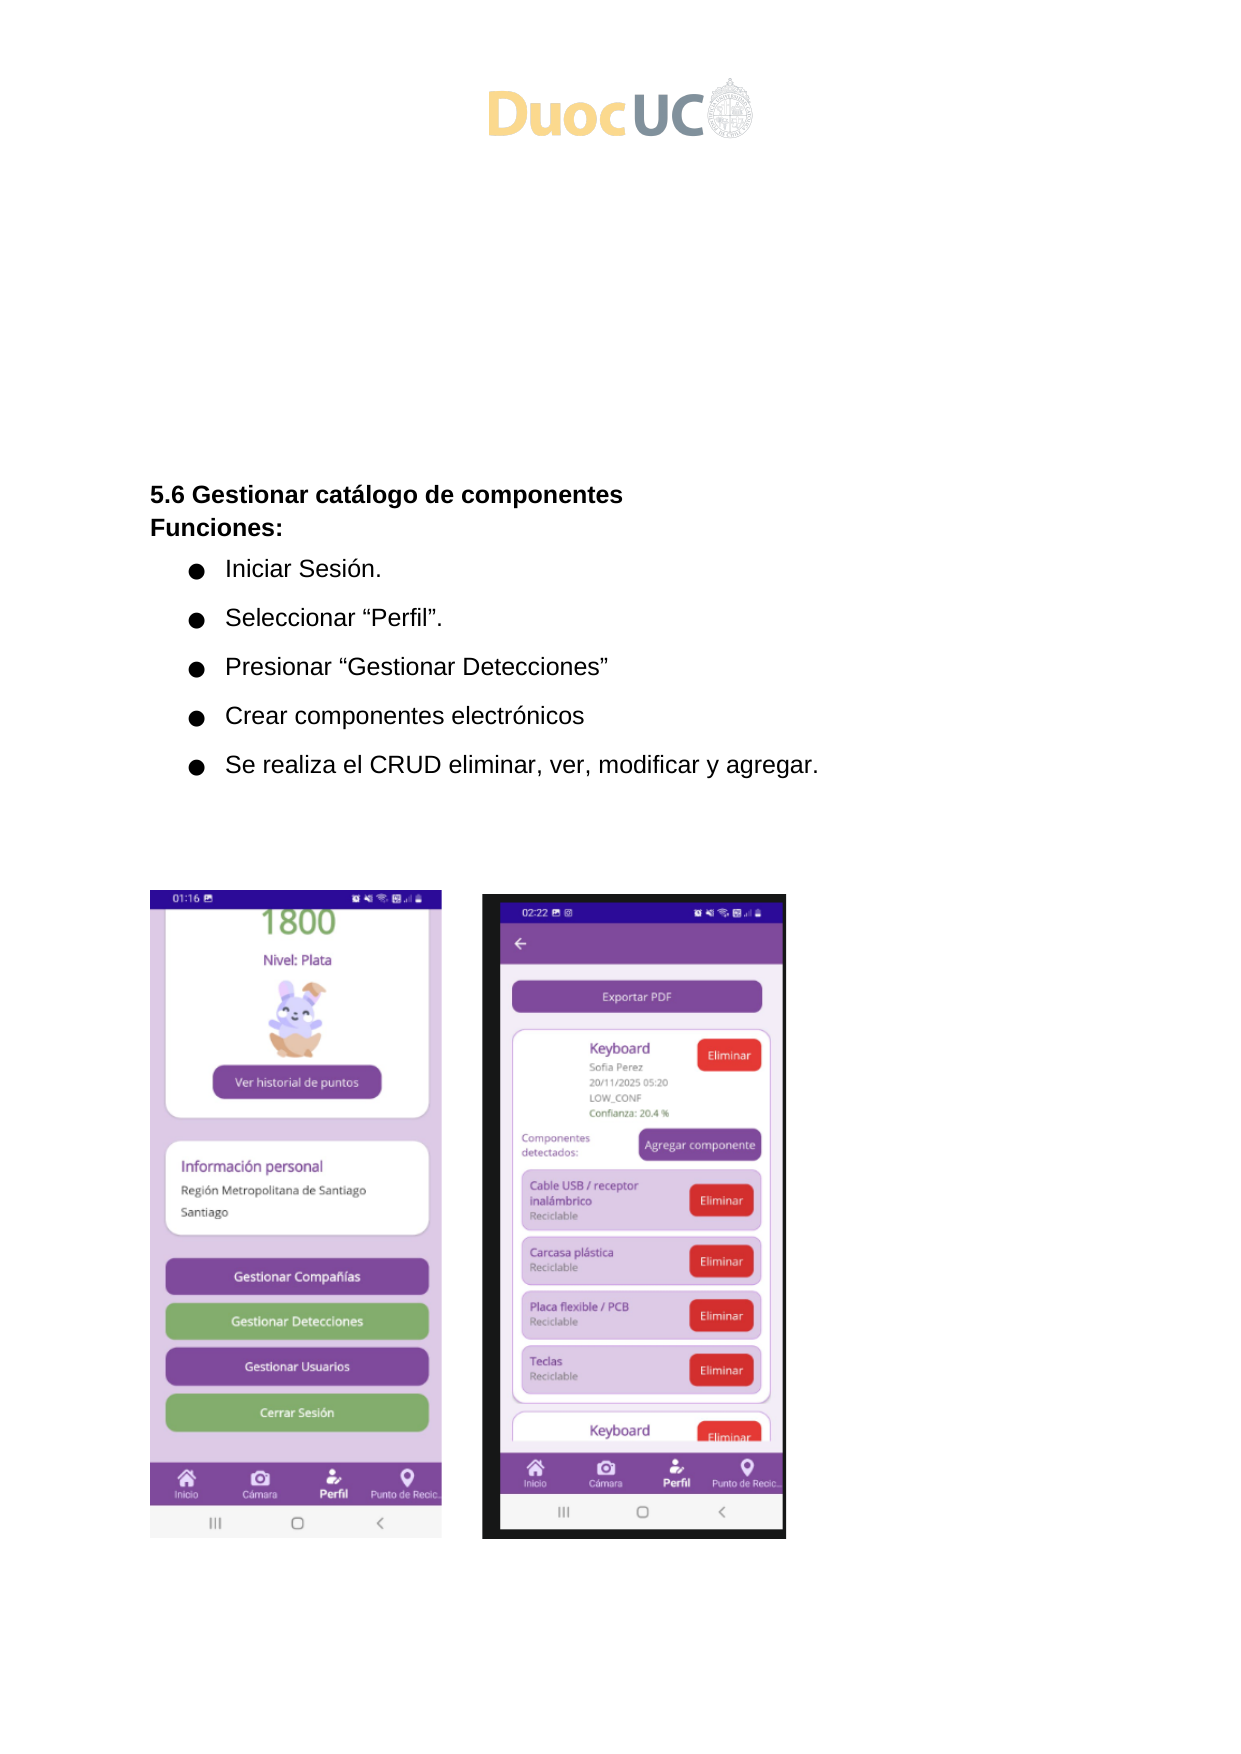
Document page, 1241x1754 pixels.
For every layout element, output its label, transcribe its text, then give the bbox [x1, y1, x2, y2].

list Iniciar Sesión. [187, 546, 1090, 589]
text Funciones: [150, 513, 1090, 542]
list Crear componentes electrónicos [187, 693, 1090, 736]
picture [482, 894, 787, 1539]
picture [150, 890, 442, 1538]
list Presionar “Gestionar Detecciones” [187, 644, 1090, 687]
list Se realiza el CRUD eliminar, ver, modificar y agregar. [187, 742, 1090, 785]
text 5.6 Gestionar catálogo de componentes [150, 480, 1090, 509]
picture [485, 75, 756, 142]
list Seleccionar “Perfil”. [187, 595, 1090, 638]
